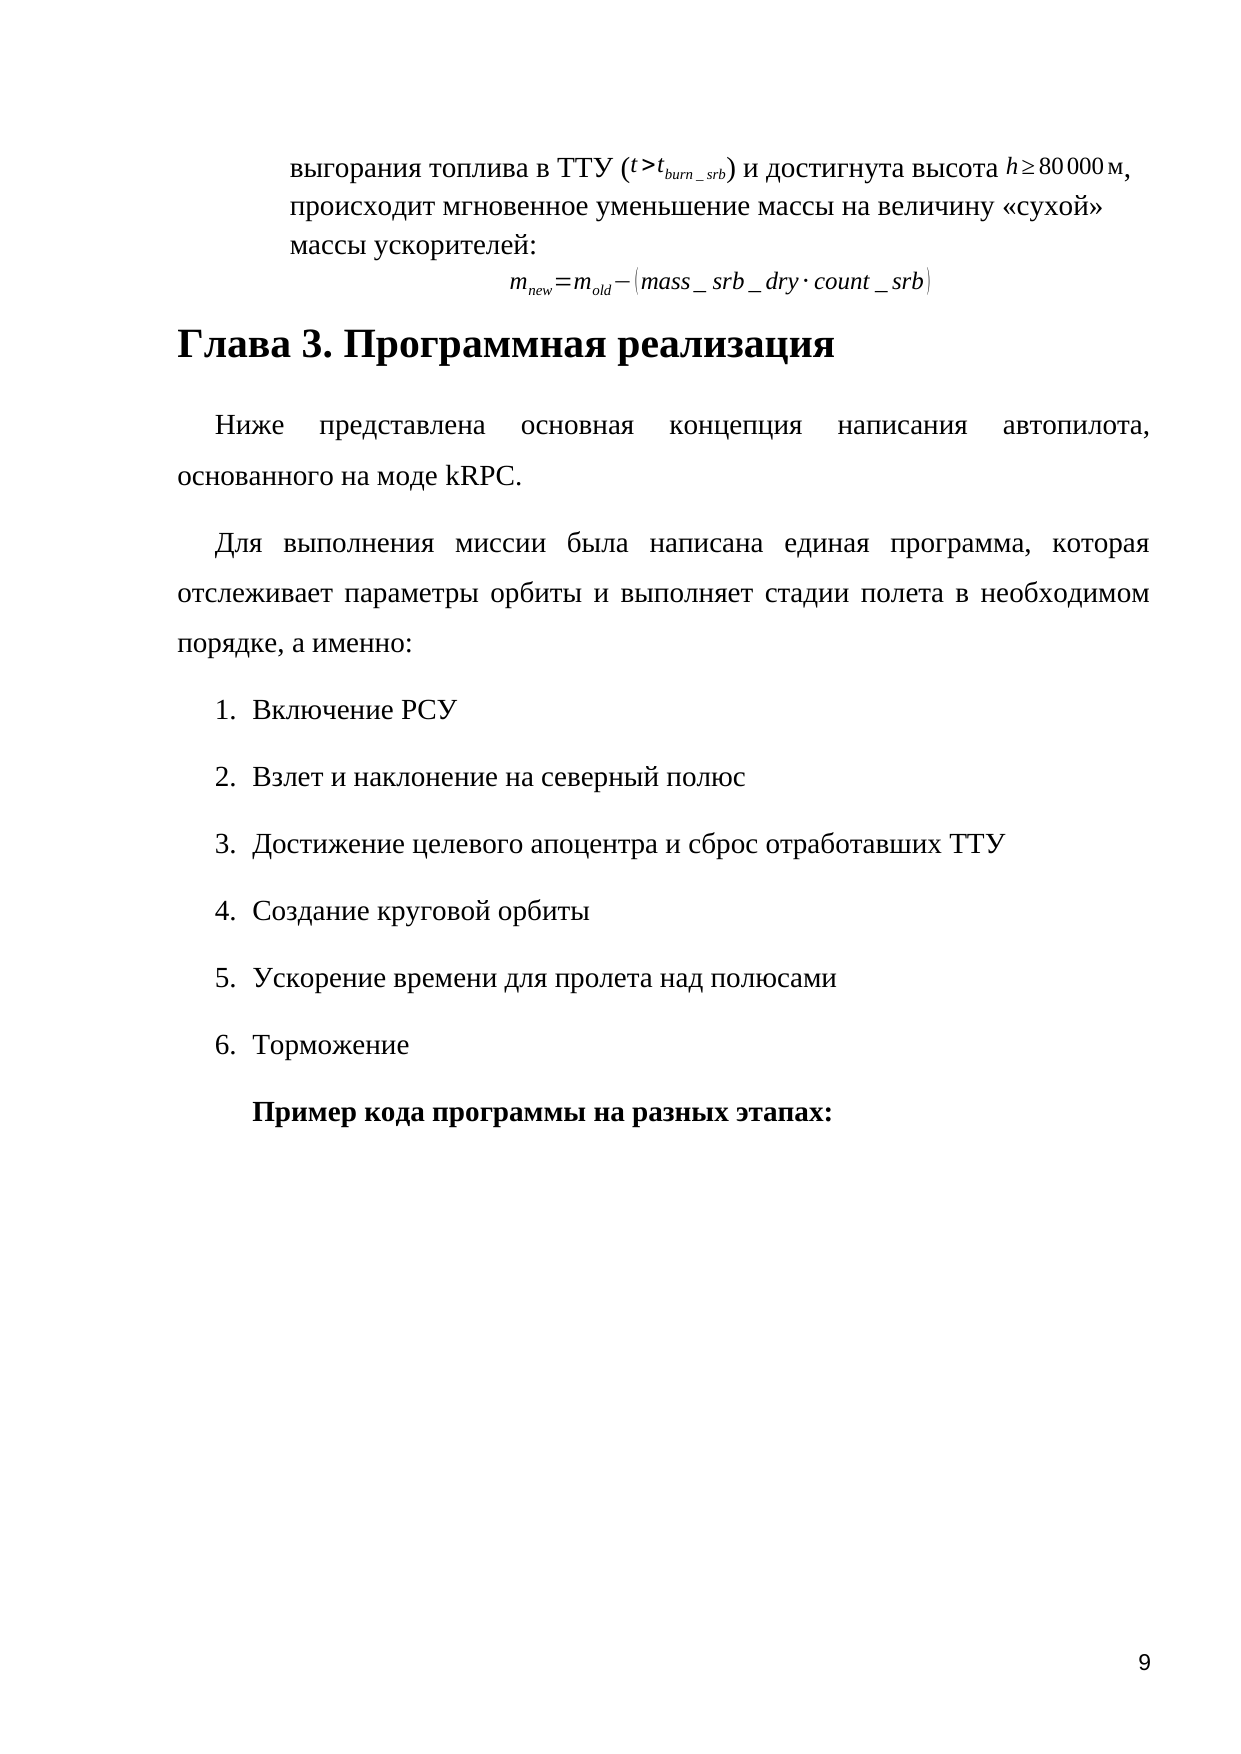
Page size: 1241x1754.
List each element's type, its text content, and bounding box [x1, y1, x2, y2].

list Ускорение времени для пролета над полюсами [214, 960, 1151, 994]
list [289, 150, 1151, 261]
list Торможение [214, 1027, 1151, 1061]
list Включение РСУ [214, 692, 1151, 726]
list Взлет и наклонение на северный полюс [214, 759, 1151, 793]
text Для выполнения миссии была написана единая программа, которая отслеживает параметры орбиты и выполняет стадии полета в необходимом порядке, а именно: [177, 525, 1151, 659]
text Ниже представлена основная концепция написания автопилота, основанного на моде kRPC. [177, 407, 1151, 491]
list Создание круговой орбиты [214, 893, 1151, 927]
text Глава 3. Программная реализация [177, 319, 1151, 367]
list Достижение целевого апоцентра и сброс отработавших ТТУ [214, 826, 1151, 860]
text Пример кода программы на разных этапах: [252, 1094, 1151, 1128]
